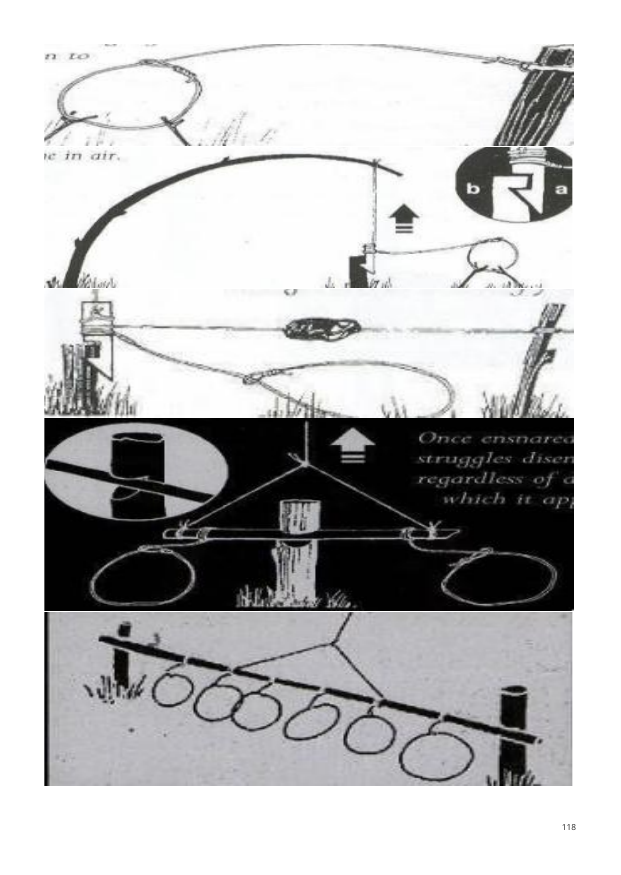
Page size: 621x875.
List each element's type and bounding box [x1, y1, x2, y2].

picture [44, 612, 573, 786]
picture [44, 289, 574, 611]
picture [44, 44, 574, 146]
picture [44, 147, 573, 288]
